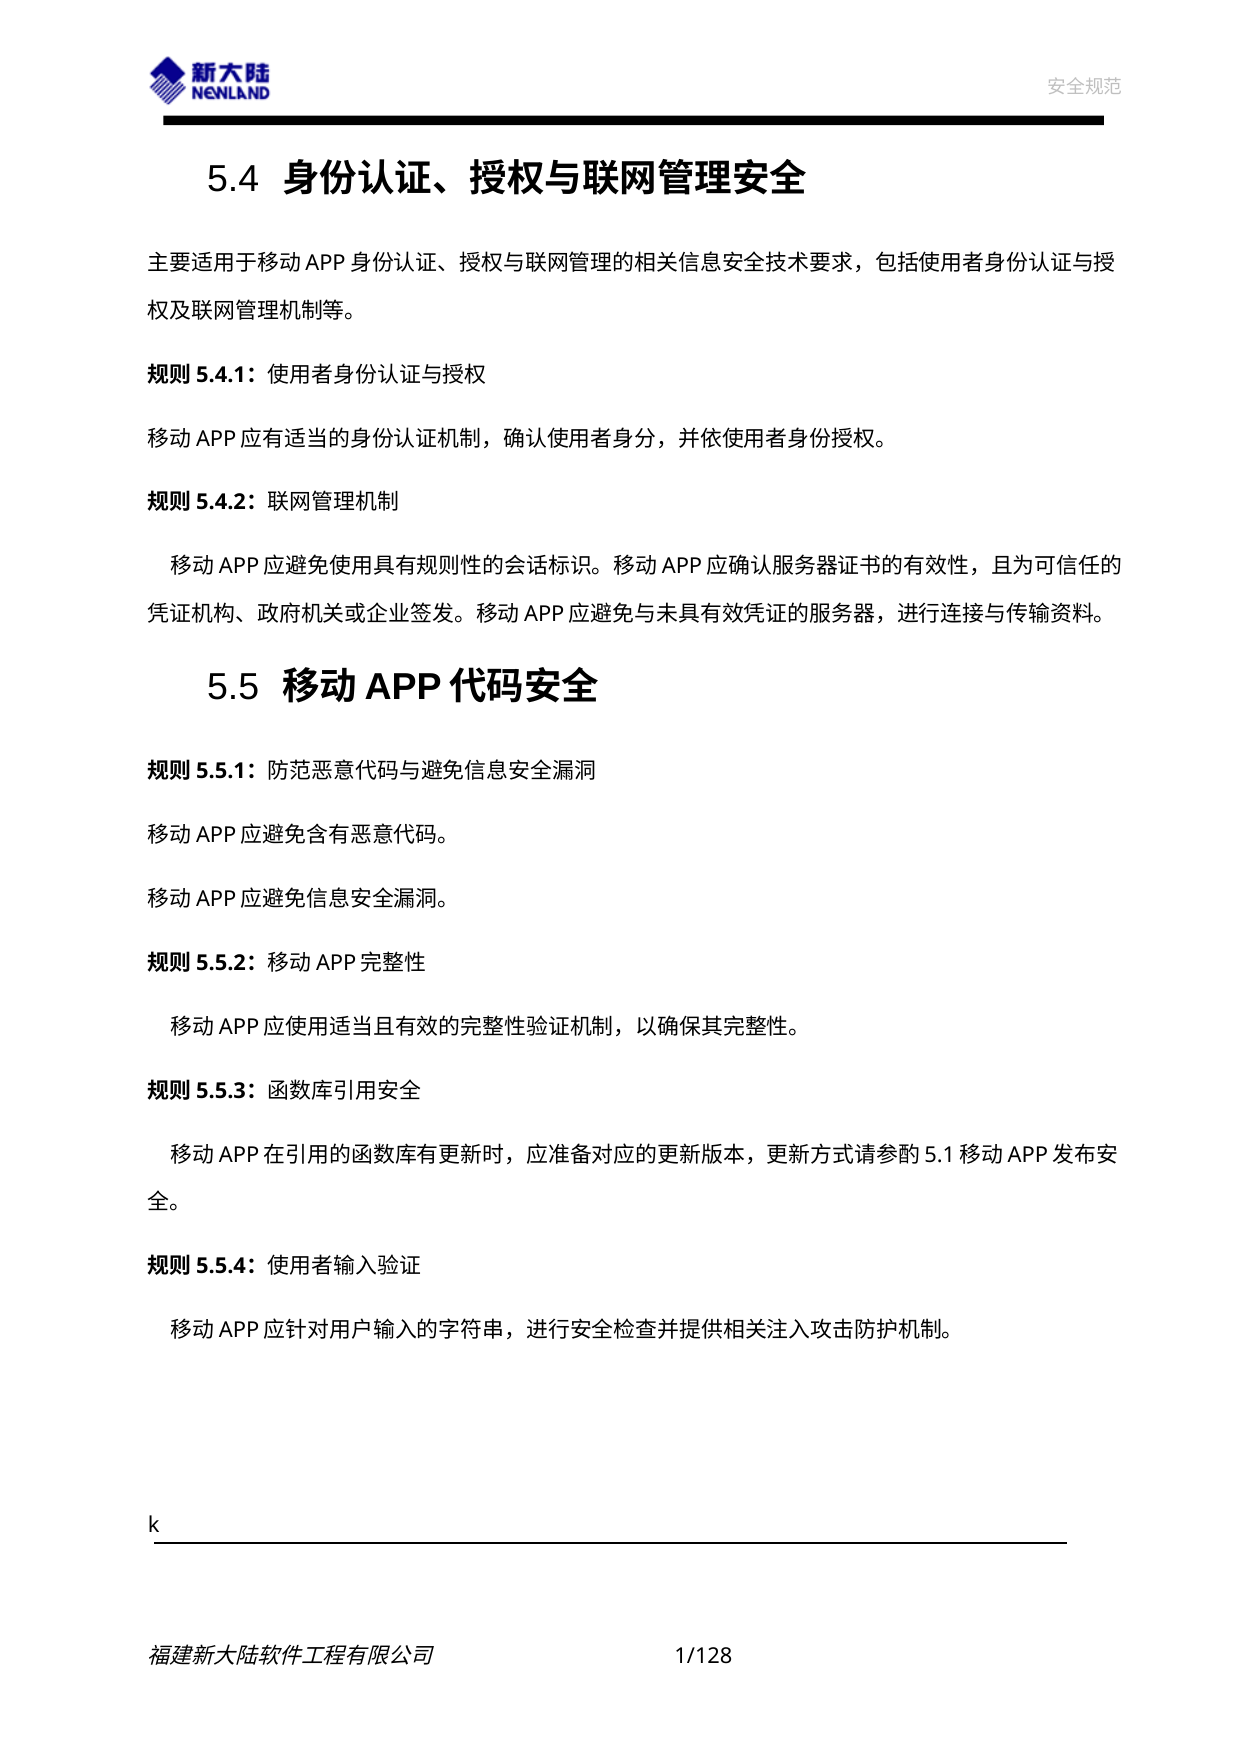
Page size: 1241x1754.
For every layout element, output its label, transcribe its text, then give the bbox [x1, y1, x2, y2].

subtitle 身份认证、授权与联网管理安全 [207, 148, 1122, 202]
text 规则5.5.4：使用者输入验证 [148, 1248, 1122, 1280]
text 规则5.5.1：防范恶意代码与避免信息安全漏洞 [148, 753, 1122, 785]
text 移动APP应避免使用具有规则性的会话标识。移动APP应确认服务器证书的有效性，且为可信任的凭证机构、政府机关或企业签发。移动APP应避免与未具有效凭证的服务器，进行连接与传输资料。 [148, 548, 1122, 628]
text 移动APP应避免含有恶意代码。 [148, 817, 1122, 849]
text 规则5.5.3：函数库引用安全 [148, 1073, 1122, 1104]
text 移动APP应使用适当且有效的完整性验证机制，以确保其完整性。 [148, 1009, 1122, 1041]
text 移动APP在引用的函数库有更新时，应准备对应的更新版本，更新方式请参酌5.1移动APP发布安全。 [148, 1137, 1122, 1216]
picture [147, 55, 273, 107]
text 移动APP应有适当的身份认证机制，确认使用者身分，并依使用者身份授权。 [148, 421, 1122, 452]
text 规则5.5.2：移动APP完整性 [148, 945, 1122, 977]
text 规则5.4.1：使用者身份认证与授权 [148, 357, 1122, 388]
text 规则5.4.2：联网管理机制 [148, 484, 1122, 516]
text 主要适用于移动APP身份认证、授权与联网管理的相关信息安全技术要求，包括使用者身份认证与授权及联网管理机制等。 [148, 245, 1122, 324]
text 移动APP应避免信息安全漏洞。 [148, 881, 1122, 913]
text 移动APP应针对用户输入的字符串，进行安全检查并提供相关注入攻击防护机制。 [148, 1312, 1122, 1344]
subtitle 移动APP代码安全 [207, 656, 1122, 710]
